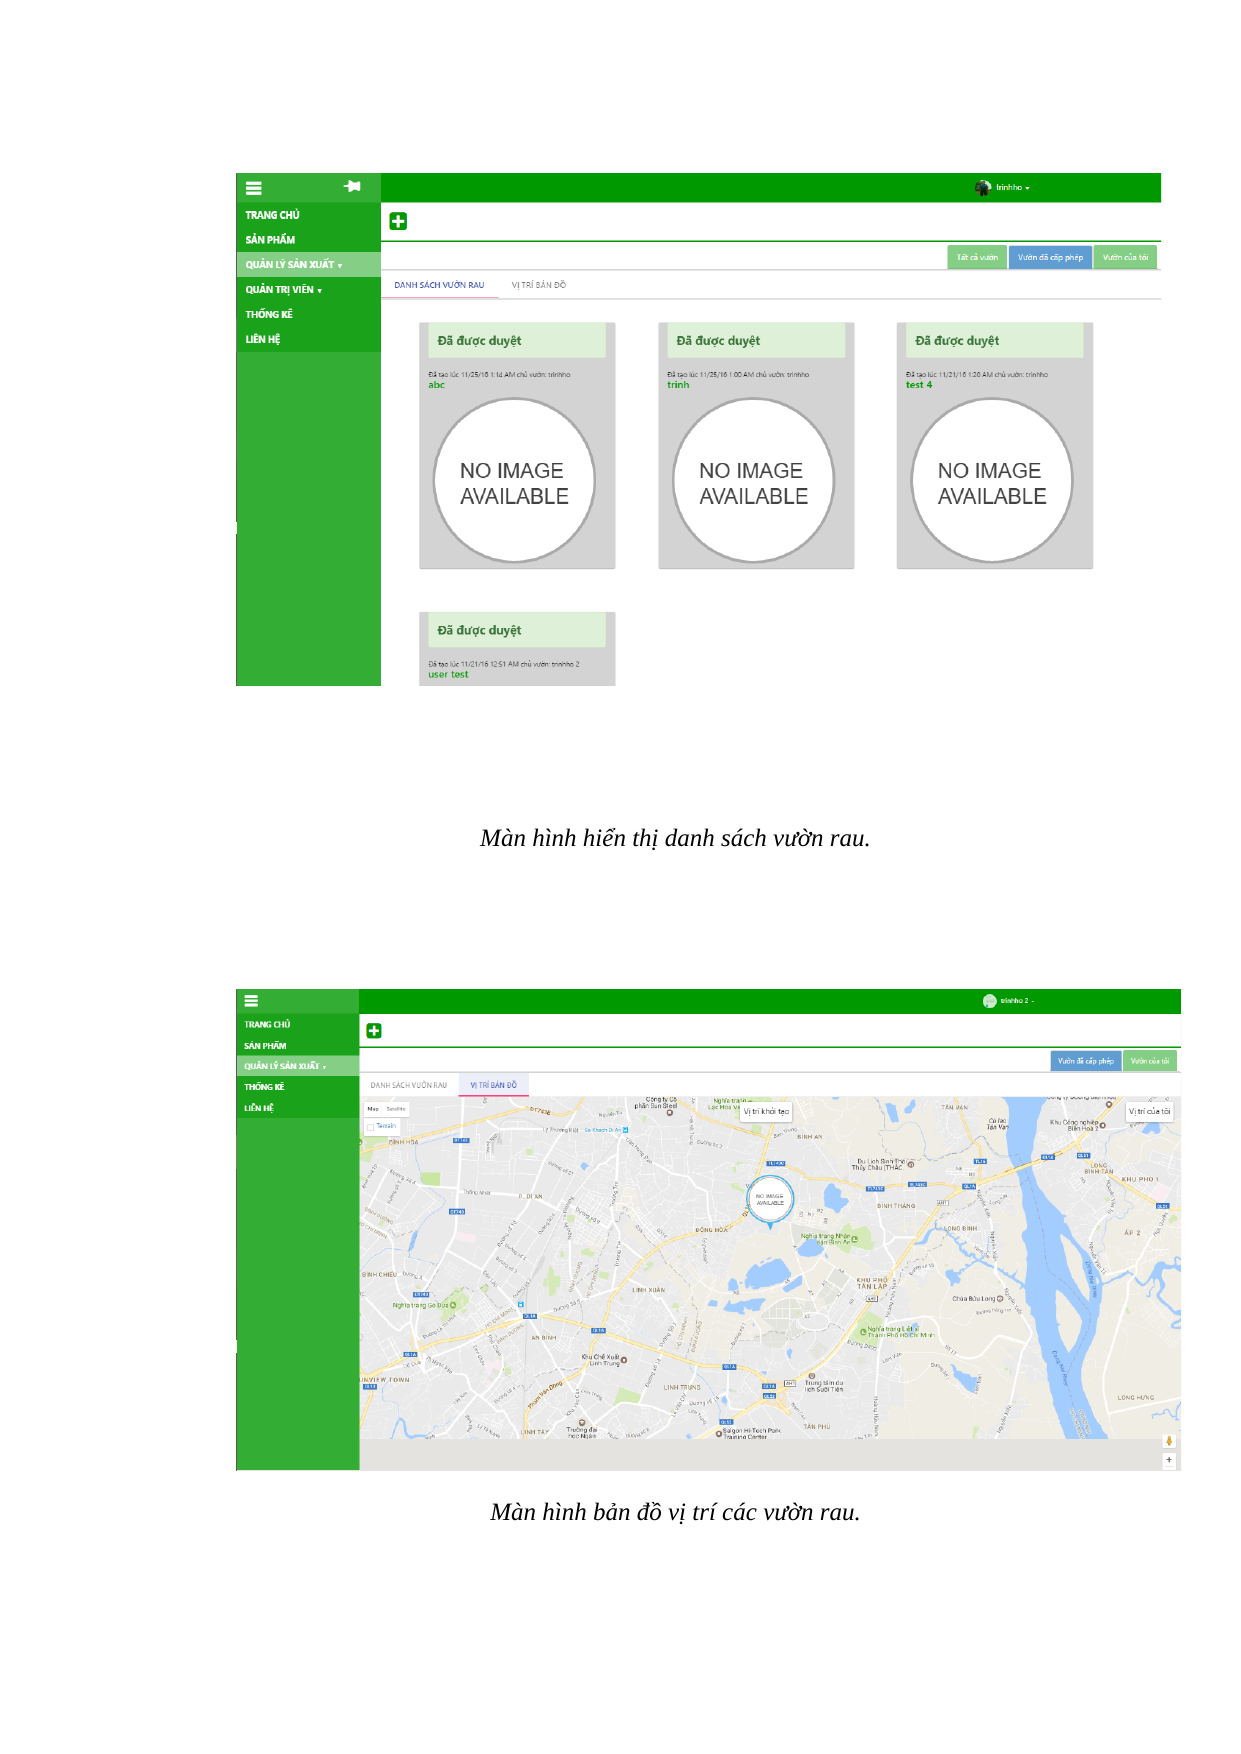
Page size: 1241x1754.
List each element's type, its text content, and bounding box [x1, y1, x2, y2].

text Màn hình hiển thị danh sách vườn rau. [236, 823, 1114, 852]
picture [236, 989, 1182, 1471]
text Màn hình bản đồ vị trí các vườn rau. [236, 1497, 1114, 1526]
picture [236, 173, 1162, 686]
